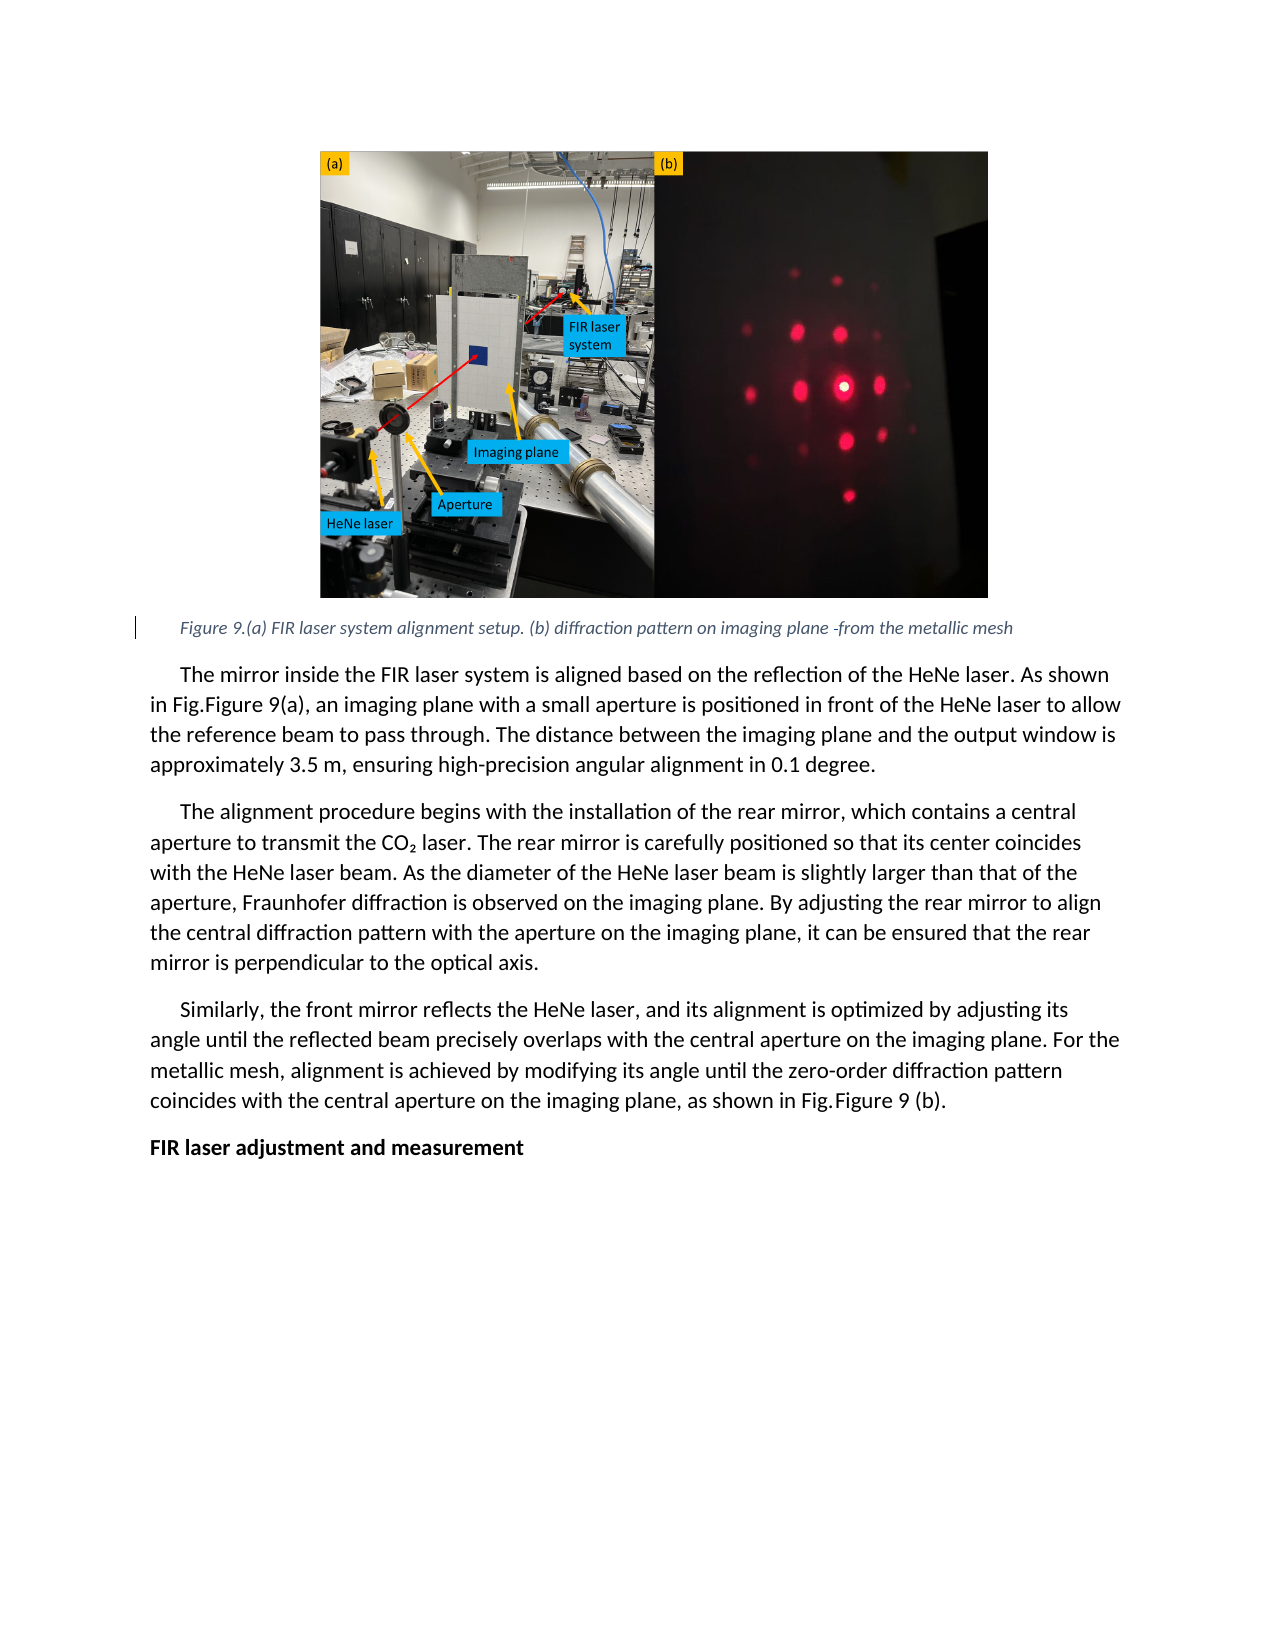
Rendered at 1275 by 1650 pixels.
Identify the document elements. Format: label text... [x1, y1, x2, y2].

text FIR laser adjustment and measurement [150, 1133, 1125, 1161]
text The mirror inside the FIR laser system is aligned based on the reflection of the HeNe laser. As shown in Fig.9(a), an imaging plane with a small aperture is positioned in front of the HeNe laser to allow the reference beam to pass through. The distance between the imaging plane and the output window is approximately 3.5 m, ensuring high-precision angular alignment in 0.1 degree. [150, 660, 1125, 778]
text Figure 9.(a) FIR laser system alignment setup. (b) diffraction pattern on imaging plane from the metallic mesh [150, 616, 1125, 639]
text Similarly, the front mirror reflects the HeNe laser, and its alignment is optimized by adjusting its angle until the reflected beam precisely overlaps with the central aperture on the imaging plane. For the metallic mesh, alignment is achieved by modifying its angle until the zero-order diffraction pattern coincides with the central aperture on the imaging plane, as shown in Fig.9 (b). [150, 995, 1125, 1114]
picture [317, 150, 988, 598]
text The alignment procedure begins with the installation of the rear mirror, which contains a central aperture to transmit the CO₂ laser. The rear mirror is carefully positioned so that its center coincides with the HeNe laser beam. As the diameter of the HeNe laser beam is slightly larger than that of the aperture, Fraunhofer diffraction is observed on the imaging plane. By adjusting the rear mirror to align the central diffraction pattern with the aperture on the imaging plane, it can be ensured that the rear mirror is perpendicular to the optical axis. [150, 797, 1125, 976]
